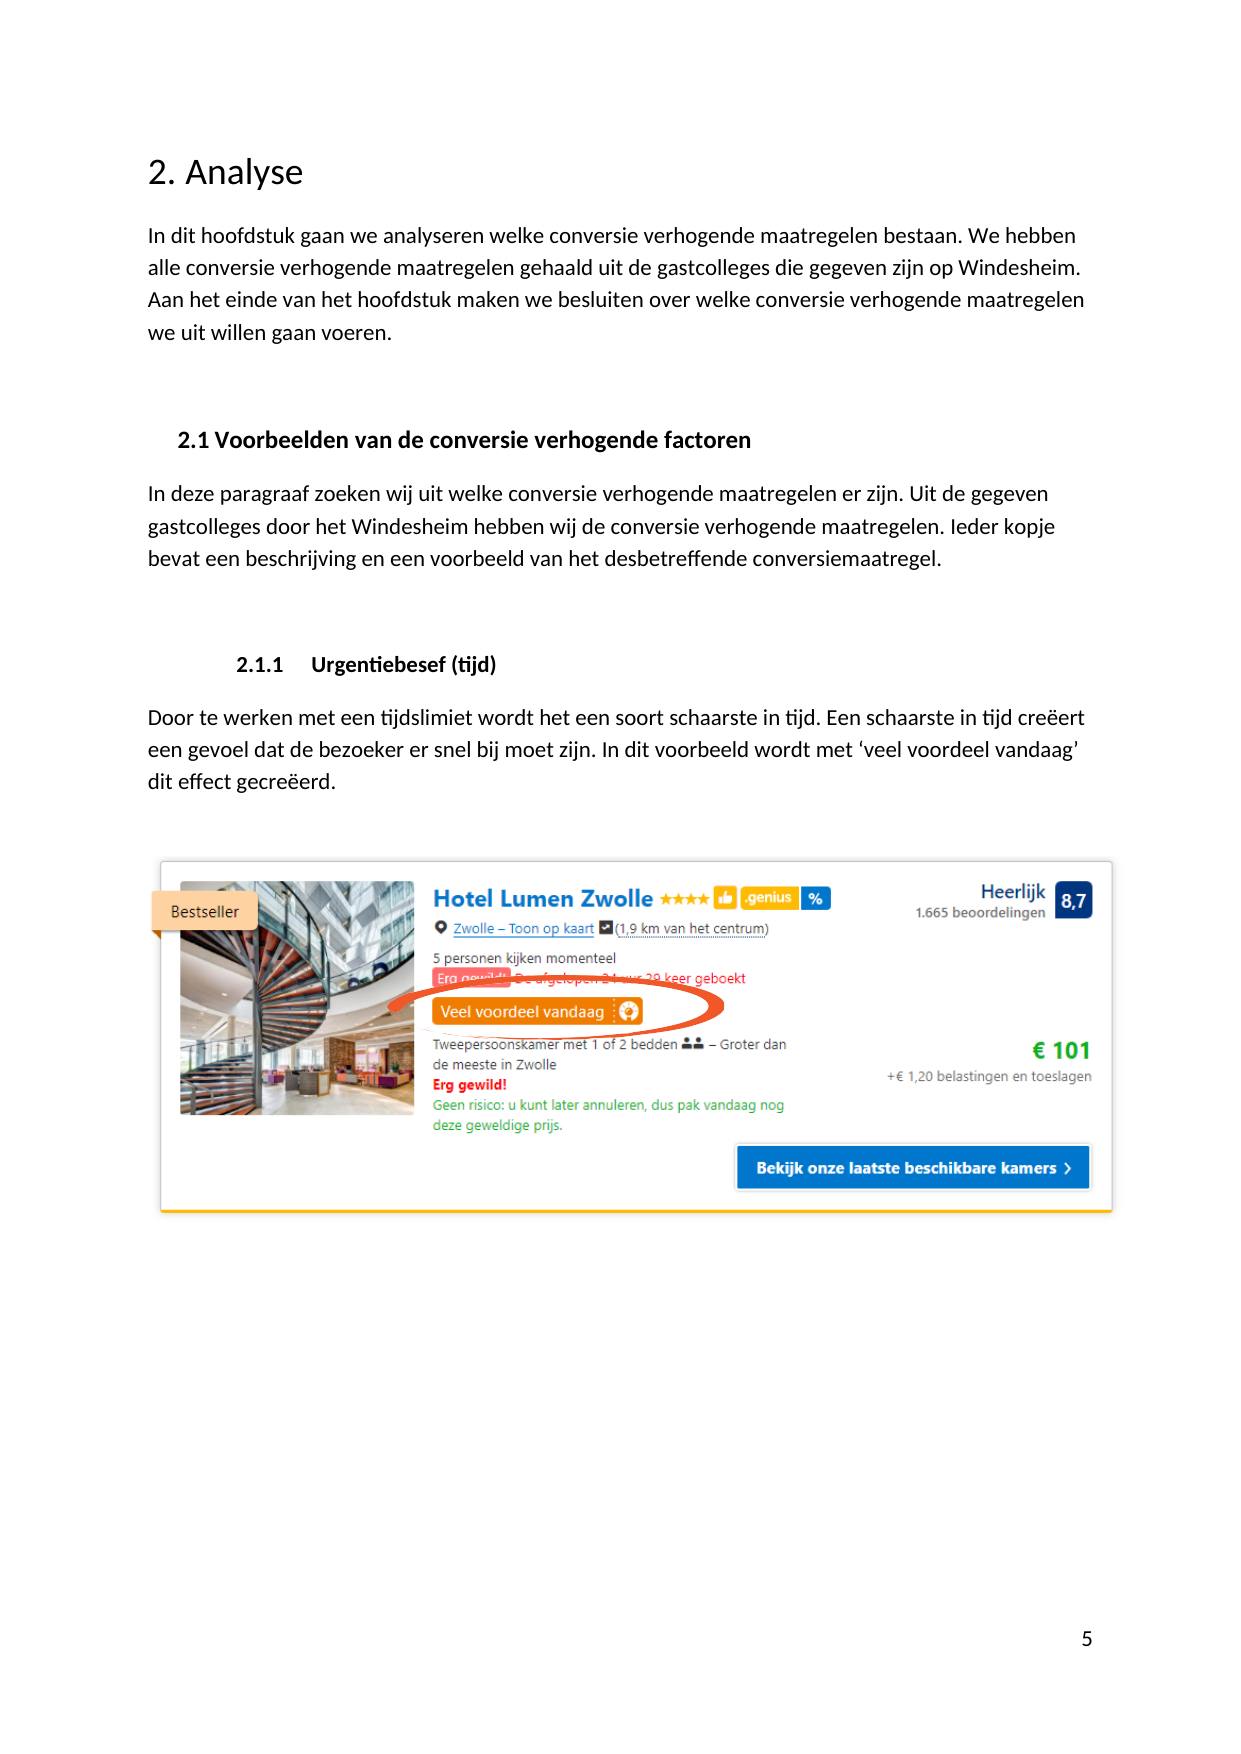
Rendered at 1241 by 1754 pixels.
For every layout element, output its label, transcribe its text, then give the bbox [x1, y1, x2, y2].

text Door te werken met een tijdslimiet wordt het een soort schaarste in tijd. Een schaarste in tijd creëert een gevoel dat de bezoeker er snel bij moet zijn. In dit voorbeeld wordt met ‘veel voordeel vandaag’ dit effect gecreëerd. [148, 703, 1093, 795]
subtitle Analyse [148, 148, 1093, 193]
subtitle Urgentiebesef (tijd) [236, 650, 1093, 678]
text In dit hoofdstuk gaan we analyseren welke conversie verhogende maatregelen bestaan. We hebben alle conversie verhogende maatregelen gehaald uit de gastcolleges die gegeven zijn op Windesheim. Aan het einde van het hoofdstuk maken we besluiten over welke conversie verhogende maatregelen we uit willen gaan voeren. [148, 221, 1093, 346]
picture [147, 856, 1128, 1223]
subtitle Voorbeelden van de conversie verhogende factoren [177, 424, 1093, 454]
text In deze paragraaf zoeken wij uit welke conversie verhogende maatregelen er zijn. Uit de gegeven gastcolleges door het Windesheim hebben wij de conversie verhogende maatregelen. Ieder kopje bevat een beschrijving en een voorbeeld van het desbetreffende conversiemaatregel. [148, 479, 1093, 572]
